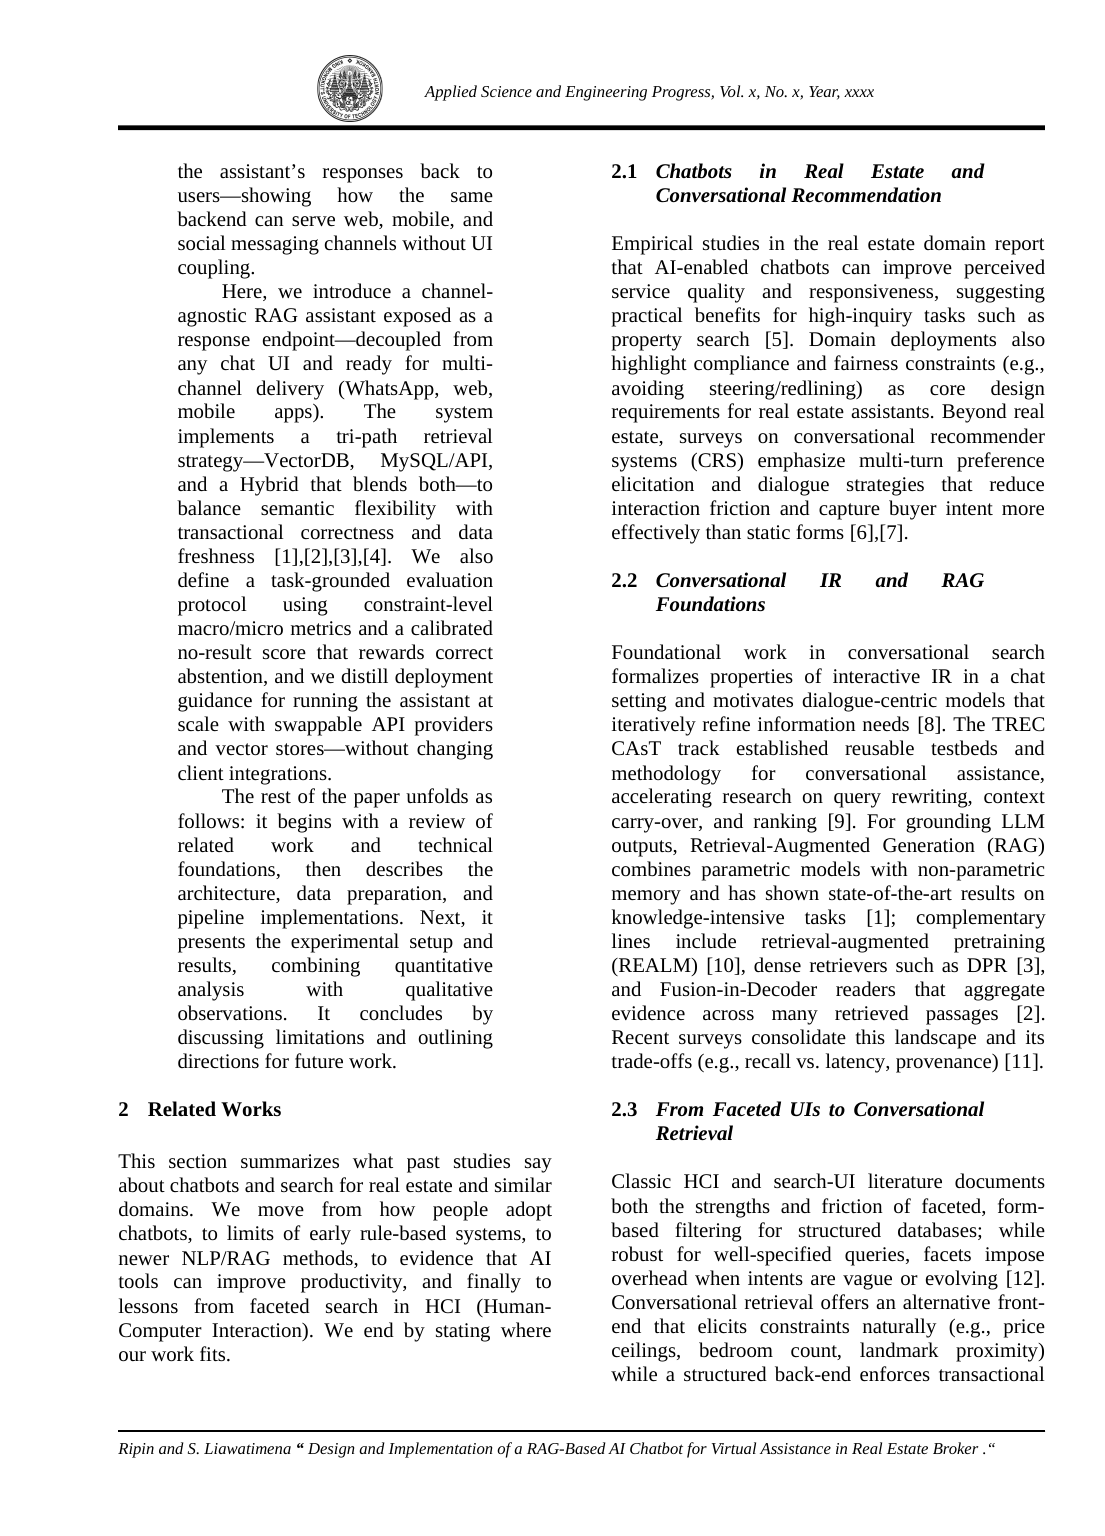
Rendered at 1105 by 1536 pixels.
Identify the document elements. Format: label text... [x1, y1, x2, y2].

text The rest of the paper unfolds as follows: it begins with a review of related work and technical foundations, then describes the architecture, data preparation, and pipeline implementations. Next, it presents the experimental setup and results, combining quantitative analysis with qualitative observations. It concludes by discussing limitations and outlining directions for future work. [177, 784, 493, 1073]
subtitle Chatbots in Real Estate and Conversational Recommendation [611, 159, 986, 207]
text Empirical studies in the real estate domain report that AI-enabled chatbots can improve perceived service quality and responsiveness, suggesting practical benefits for high-inquiry tasks such as property search [5]. Domain deployments also highlight compliance and fairness constraints (e.g., avoiding steering/redlining) as core design requirements for real estate assistants. Beyond real estate, surveys on conversational recommender systems (CRS) emphasize multi-turn preference elicitation and dialogue strategies that reduce interaction friction and capture buyer intent more effectively than static forms [6],[7]. [611, 231, 1045, 544]
picture [317, 55, 383, 122]
subtitle From Faceted UIs to Conversational Retrieval [611, 1097, 986, 1145]
text Here, we introduce a channel-agnostic RAG assistant exposed as a response endpoint—decoupled from any chat UI and ready for multi-channel delivery (WhatsApp, web, mobile apps). The system implements a tri-path retrieval strategy—VectorDB, MySQL/API, and a Hybrid that blends both—to balance semantic flexibility with transactional correctness and data freshness [1],[2],[3],[4]. We also define a task-grounded evaluation protocol using constraint-level macro/micro metrics and a calibrated no-result score that rewards correct abstention, and we distill deployment guidance for running the assistant at scale with swappable API providers and vector stores—without changing client integrations. [177, 279, 493, 784]
subtitle Related Works [118, 1097, 493, 1121]
subtitle Conversational IR and RAG Foundations [611, 568, 986, 616]
text This section summarizes what past studies say about chatbots and search for real estate and similar domains. We move from how people adopt chatbots, to limits of early rule-based systems, to newer NLP/RAG methods, to evidence that AI tools can improve productivity, and finally to lessons from faceted search in HCI (Human-Computer Interaction). We end by stating where our work fits. [118, 1149, 552, 1366]
text Foundational work in conversational search formalizes properties of interactive IR in a chat setting and motivates dialogue-centric models that iteratively refine information needs [8]. The TREC CAsT track established reusable testbeds and methodology for conversational assistance, accelerating research on query rewriting, context carry-over, and ranking [9]. For grounding LLM outputs, Retrieval-Augmented Generation (RAG) combines parametric models with non-parametric memory and has shown state-of-the-art results on knowledge-intensive tasks [1]; complementary lines include retrieval-augmented pretraining (REALM) [10], dense retrievers such as DPR [3], and Fusion-in-Decoder readers that aggregate evidence across many retrieved passages [2]. Recent surveys consolidate this landscape and its trade-offs (e.g., recall vs. latency, provenance) [11]. [611, 640, 1045, 1073]
